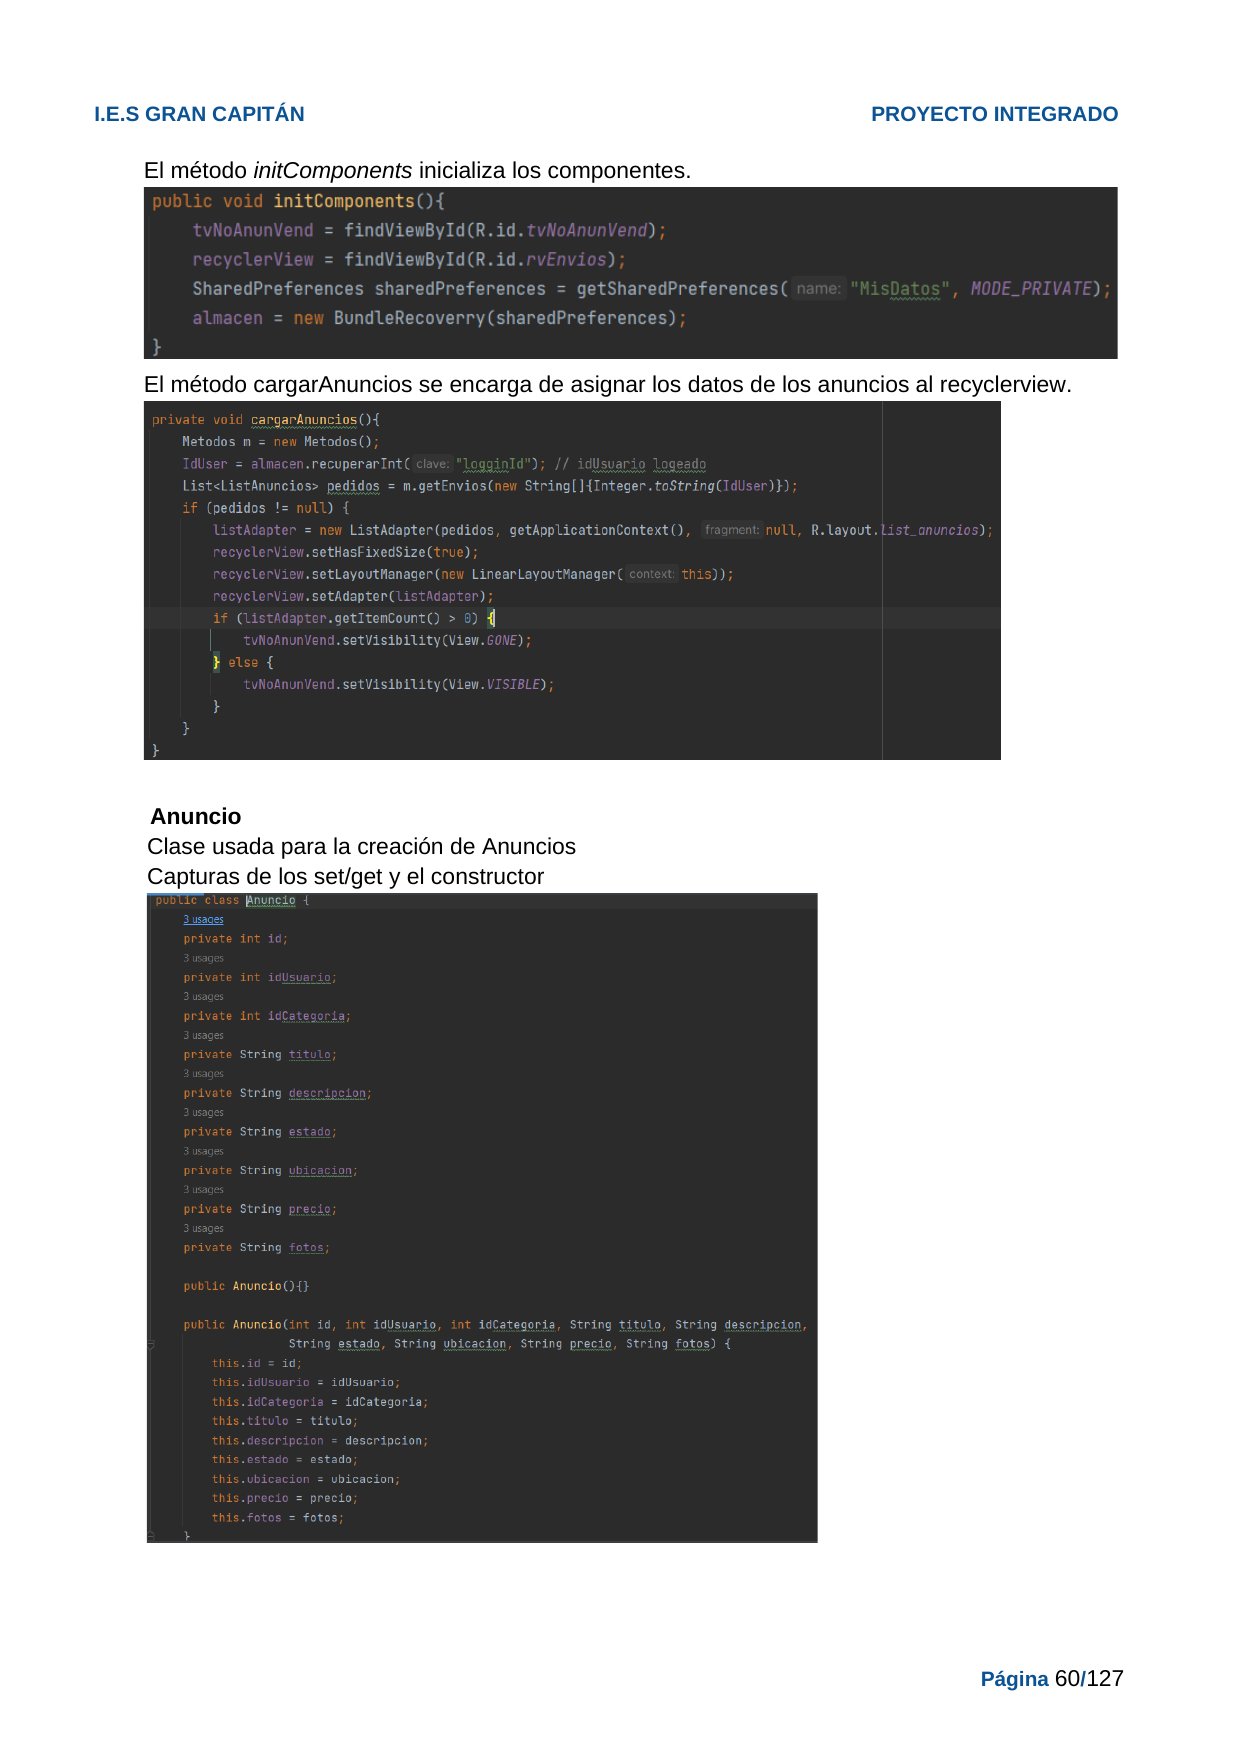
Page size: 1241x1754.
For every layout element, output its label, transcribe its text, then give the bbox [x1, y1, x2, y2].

picture [146, 893, 818, 1543]
text El método cargarAnuncios se encarga de asignar los datos de los anuncios al recyclerview. [144, 371, 1124, 398]
text Capturas de los set/get y el constructor [147, 863, 1124, 889]
text El método initComponents inicializa los componentes. [144, 157, 1124, 183]
picture [143, 187, 1118, 359]
subtitle Anuncio [150, 803, 1124, 829]
text Clase usada para la creación de Anuncios [147, 833, 1124, 859]
picture [143, 401, 1001, 760]
